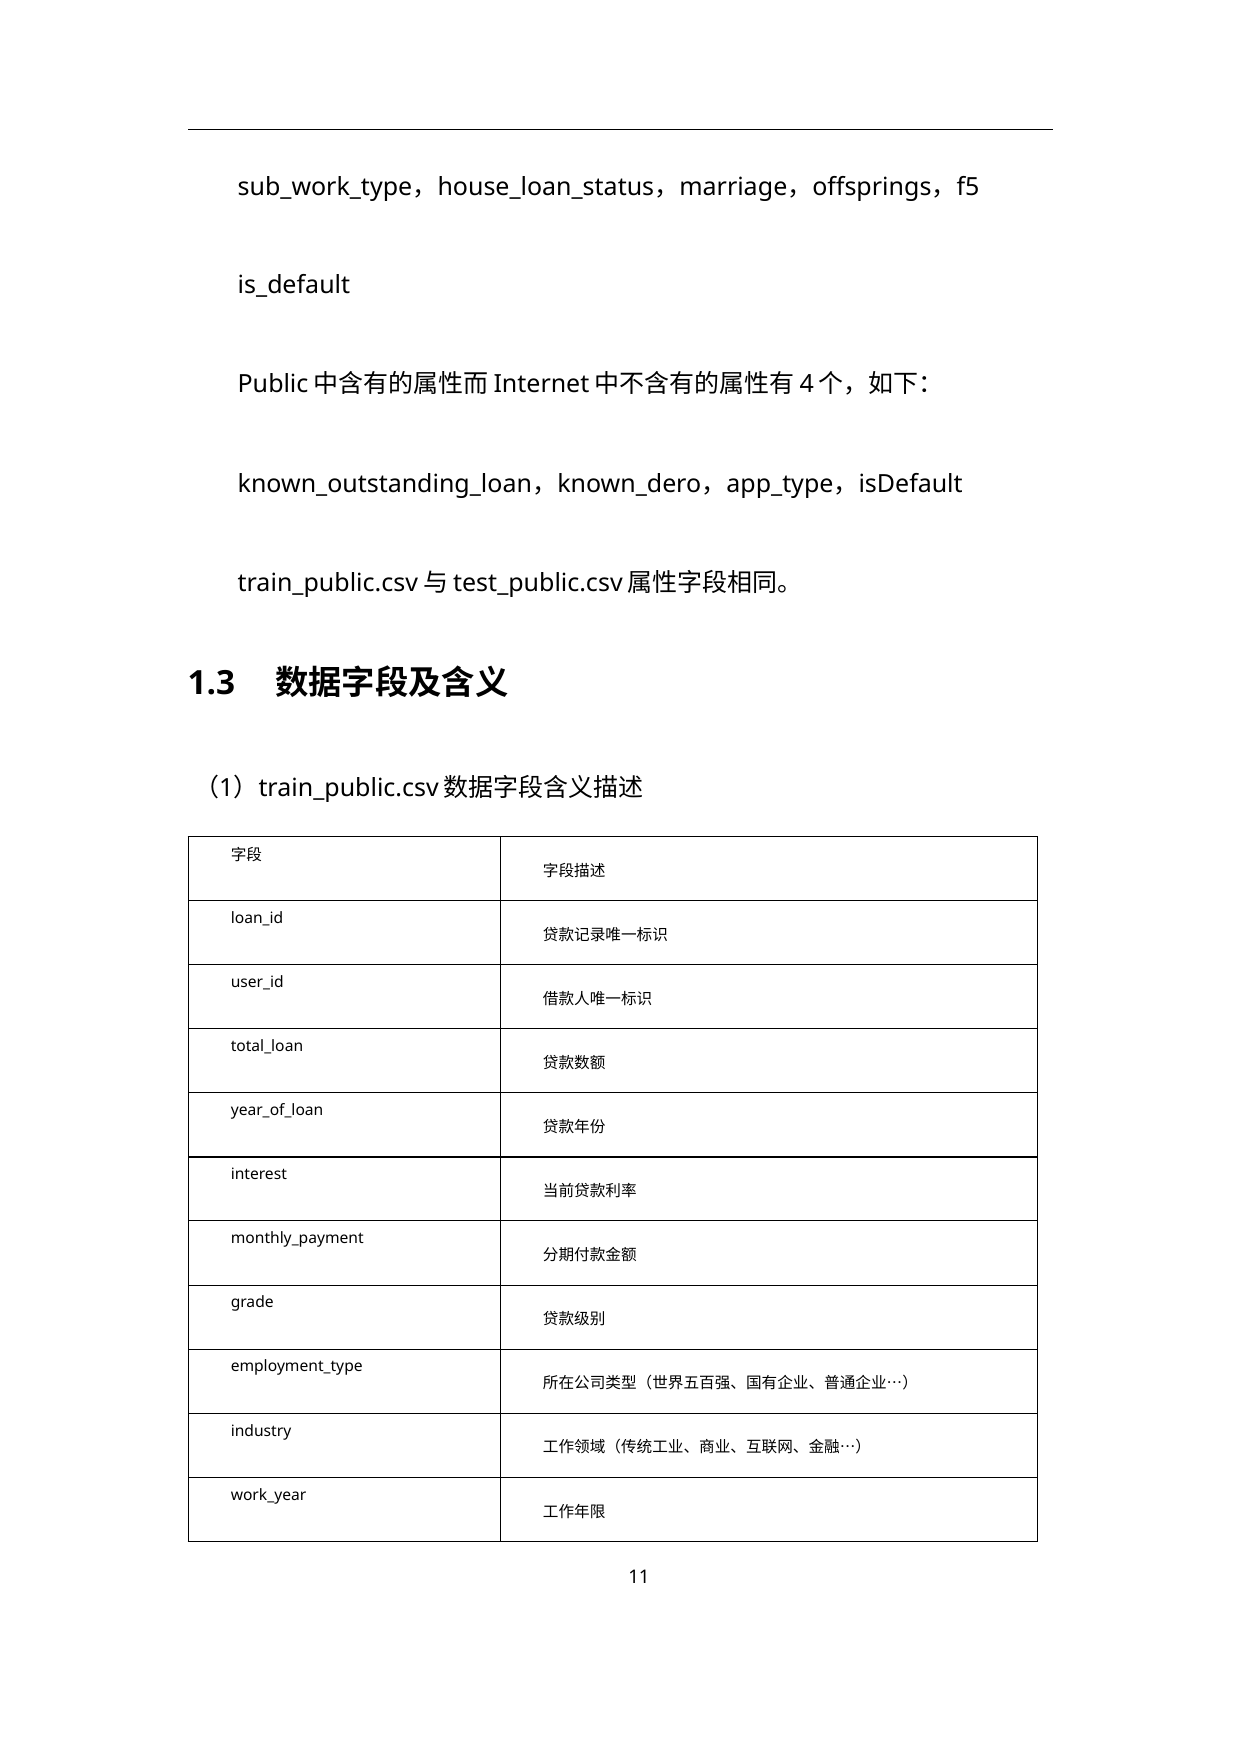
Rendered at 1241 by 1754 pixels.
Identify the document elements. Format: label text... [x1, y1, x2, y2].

text Public中含有的属性而Internet中不含有的属性有4个，如下： [187, 349, 1053, 414]
subtitle 数据字段及含义 [187, 647, 1053, 712]
table_cell total_loan [189, 1029, 500, 1092]
table_cell 贷款记录唯一标识 [501, 901, 1037, 964]
text train_public.csv与test_public.csv属性字段相同。 [187, 548, 1053, 613]
table_cell 工作领域（传统工业、商业、互联网、金融…） [501, 1414, 1037, 1477]
table_cell employment_type [189, 1350, 500, 1413]
table_header 字段 [189, 837, 500, 900]
table_cell 分期付款金额 [501, 1221, 1037, 1284]
table_cell interest [189, 1158, 500, 1220]
table_cell 贷款年份 [501, 1093, 1037, 1156]
table_cell 工作年限 [501, 1478, 1037, 1541]
table_cell industry [189, 1414, 500, 1477]
table_cell loan_id [189, 901, 500, 964]
table_cell monthly_payment [189, 1221, 500, 1284]
table_cell 当前贷款利率 [501, 1158, 1037, 1220]
table_cell user_id [189, 965, 500, 1028]
table_cell 借款人唯一标识 [501, 965, 1037, 1028]
table_cell 贷款数额 [501, 1029, 1037, 1092]
text known_outstanding_loan，known_dero，app_type，isDefault [187, 449, 1053, 514]
table_cell 贷款级别 [501, 1286, 1037, 1348]
table_cell grade [189, 1286, 500, 1348]
table_cell 所在公司类型（世界五百强、国有企业、普通企业…） [501, 1350, 1037, 1413]
text is_default [187, 251, 1053, 316]
text （1）train_public.csv数据字段含义描述 [187, 753, 1053, 818]
text sub_work_type，house_loan_status，marriage，offsprings，f5 [187, 152, 1053, 217]
table_cell year_of_loan [189, 1093, 500, 1156]
table_cell work_year [189, 1478, 500, 1541]
table_header 字段描述 [501, 837, 1037, 900]
